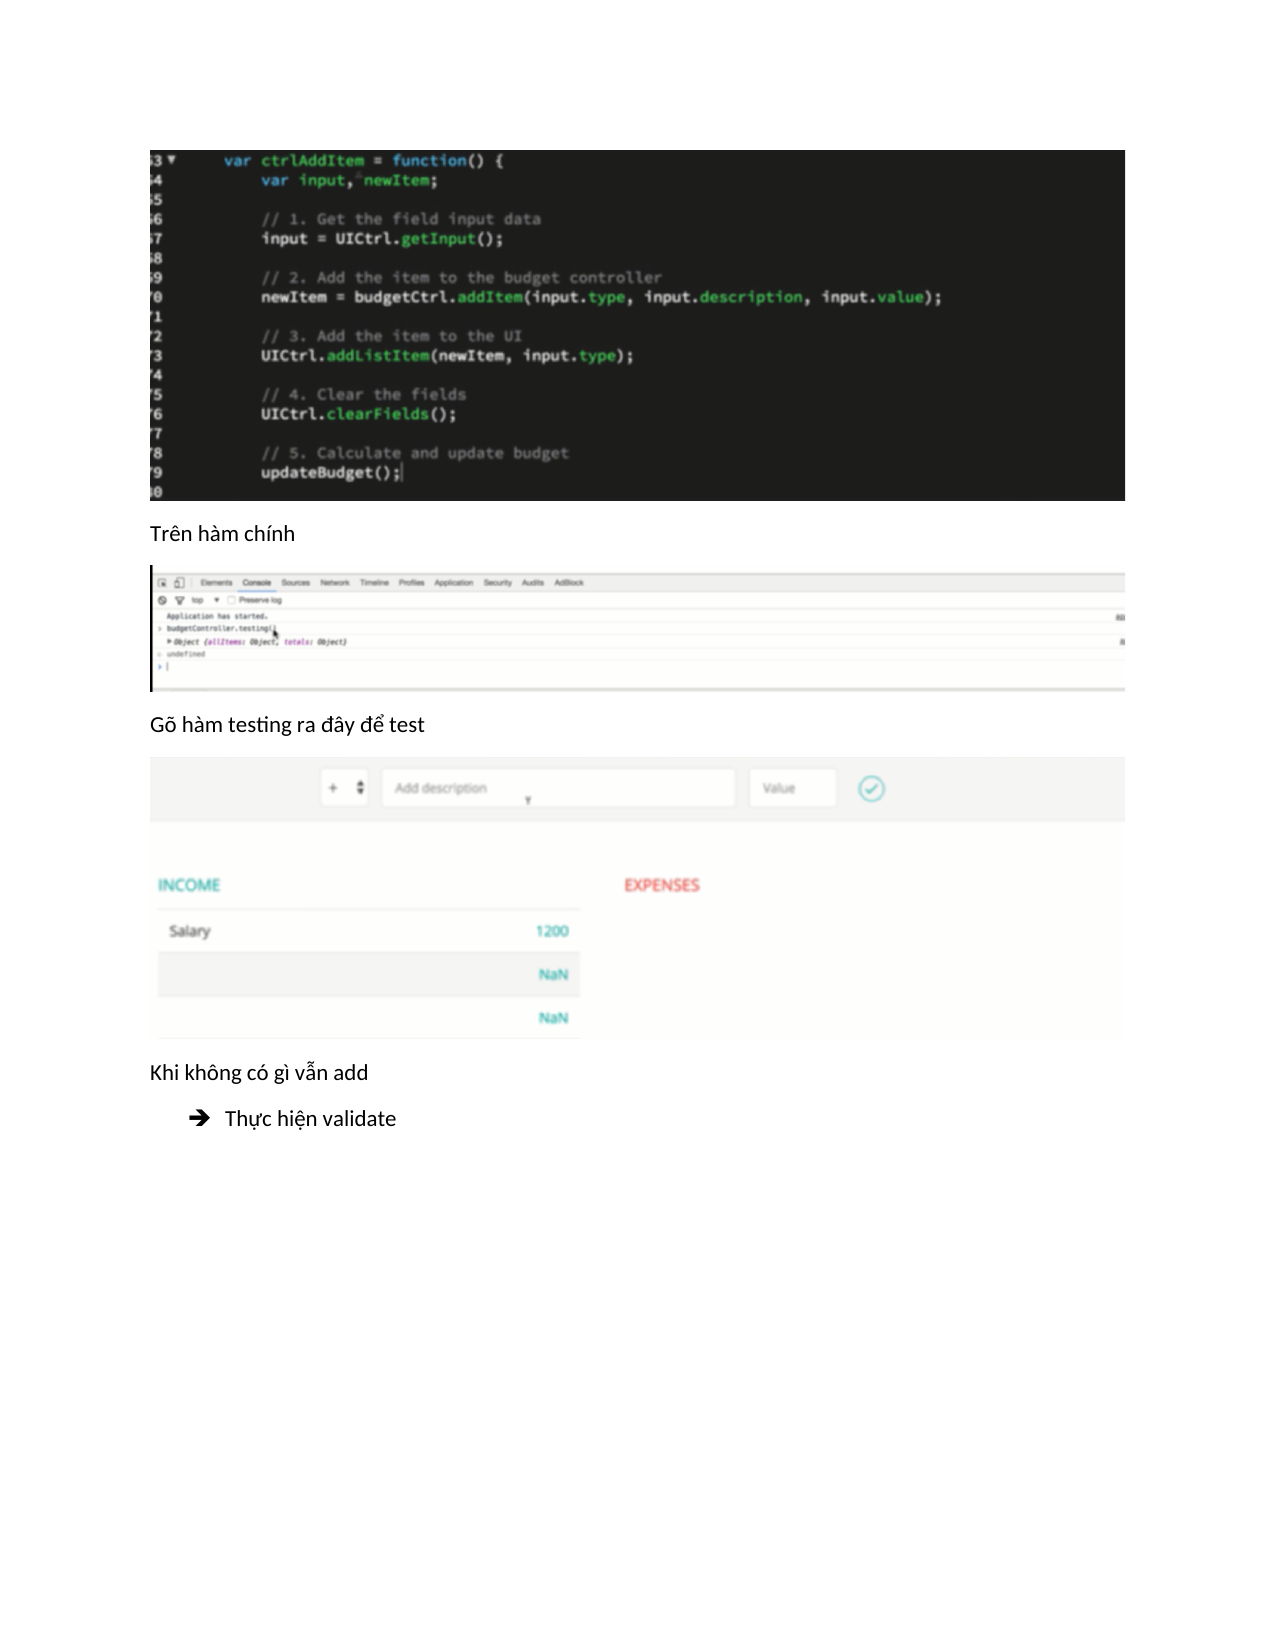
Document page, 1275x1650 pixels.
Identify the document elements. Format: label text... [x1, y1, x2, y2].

text Trên hàm chính [150, 519, 1125, 547]
text Khi không có gì vẫn add [150, 1058, 1125, 1086]
text Gõ hàm testing ra đây để test [150, 710, 1125, 738]
list Thực hiện validate [187, 1104, 1125, 1133]
picture [150, 150, 1125, 501]
picture [150, 565, 1125, 692]
picture [150, 757, 1125, 1039]
